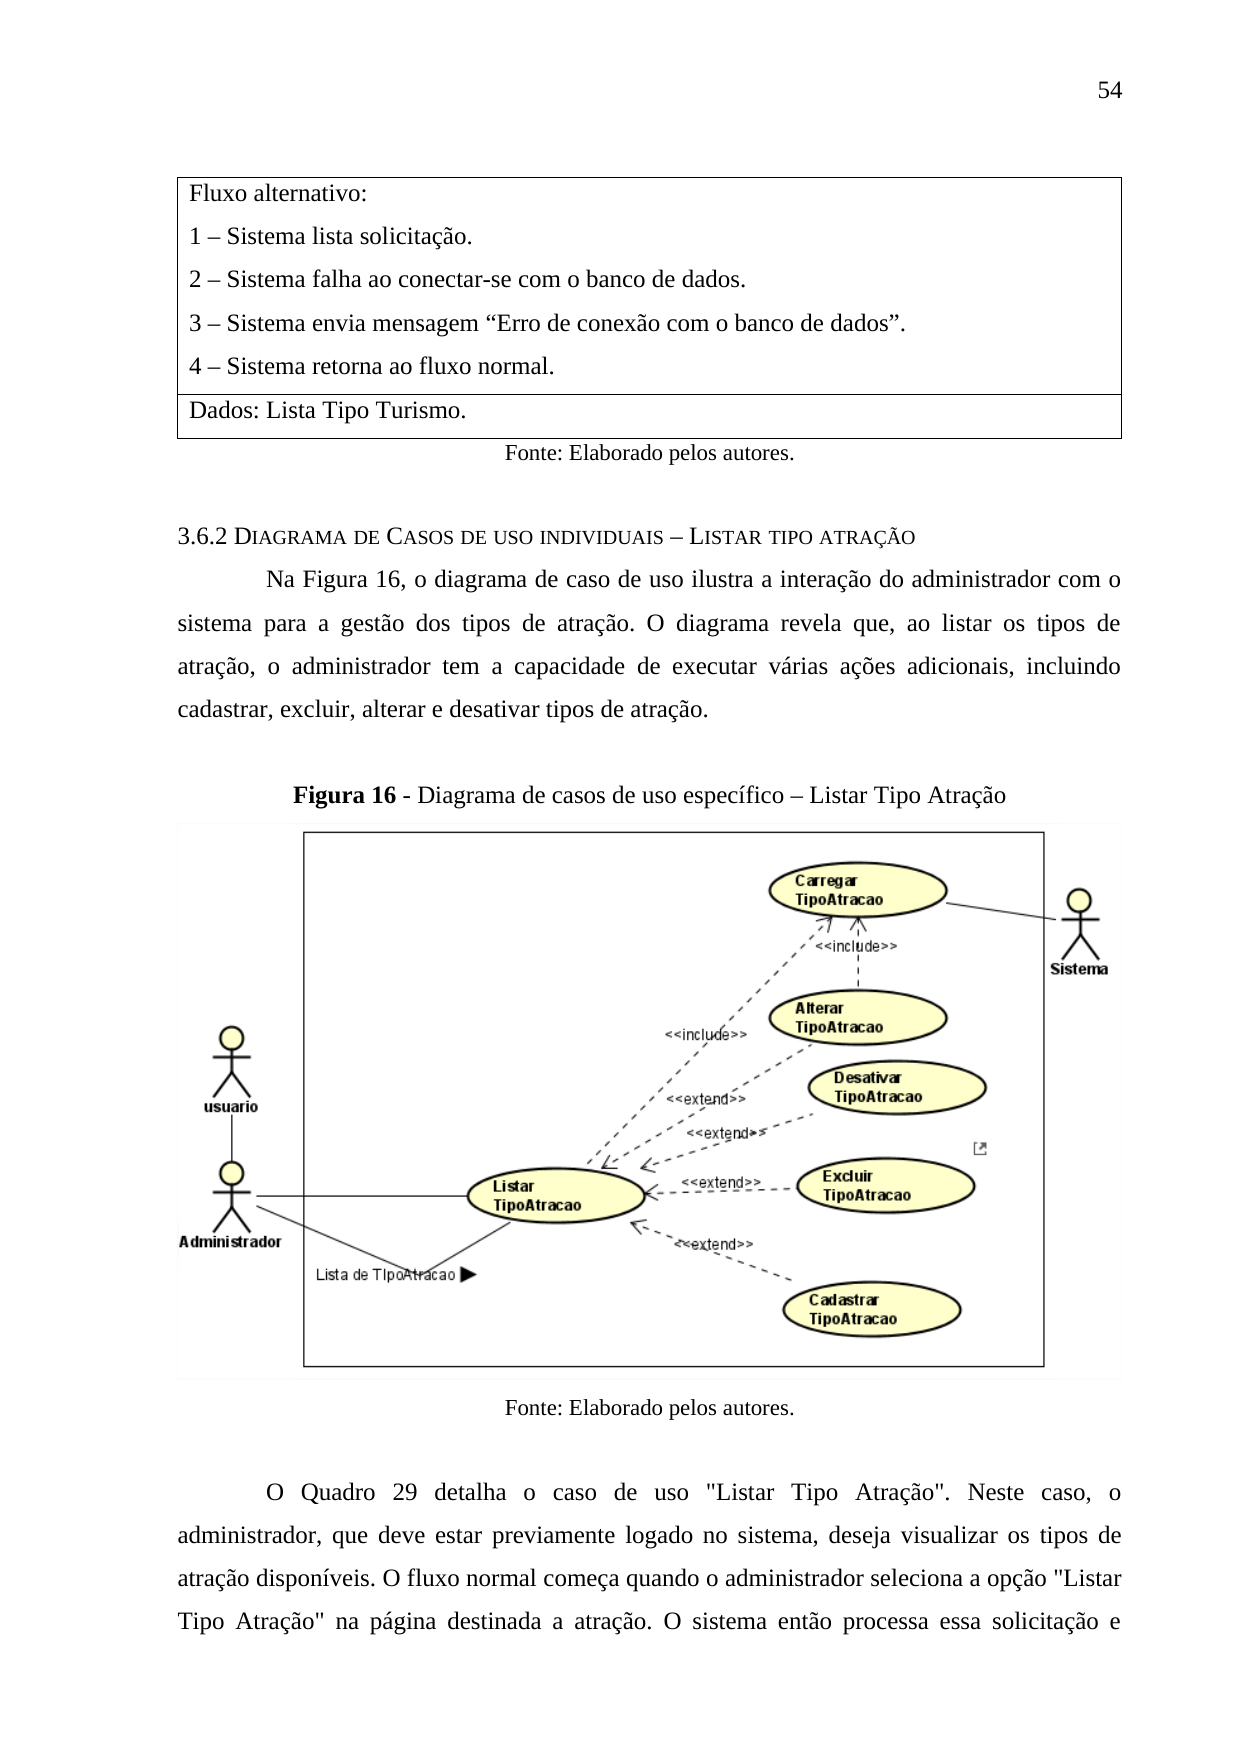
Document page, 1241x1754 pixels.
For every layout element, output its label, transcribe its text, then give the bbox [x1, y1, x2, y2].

table_cell Dados: Lista Tipo Turismo. [178, 395, 1121, 438]
table_cell Fluxo alternativo: 1 – Sistema lista solicitação. 2 – Sistema falha ao conectar-se com o banco de dados. 3 – Sistema envia mensagem “Erro de conexão com o banco de dados”. 4 – Sistema retorna ao fluxo normal. [178, 178, 1121, 394]
text Fonte: Elaborado pelos autores. [177, 1394, 1122, 1420]
subtitle 3.6.2 Diagrama de Casos de uso individuais – Listar tipo atração [177, 521, 1122, 550]
text Fonte: Elaborado pelos autores. [177, 439, 1122, 465]
text Na Figura 16, o diagrama de caso de uso ilustra a interação do administrador com o sistema para a gestão dos tipos de atração. O diagrama revela que, ao listar os tipos de atração, o administrador tem a capacidade de executar várias ações adicionais, incluindo cadastrar, excluir, alterar e desativar tipos de atração. [177, 564, 1122, 723]
text Figura 16 - Diagrama de casos de uso específico – Listar Tipo Atração [177, 780, 1122, 809]
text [177, 1477, 1122, 1635]
picture [177, 823, 1123, 1380]
